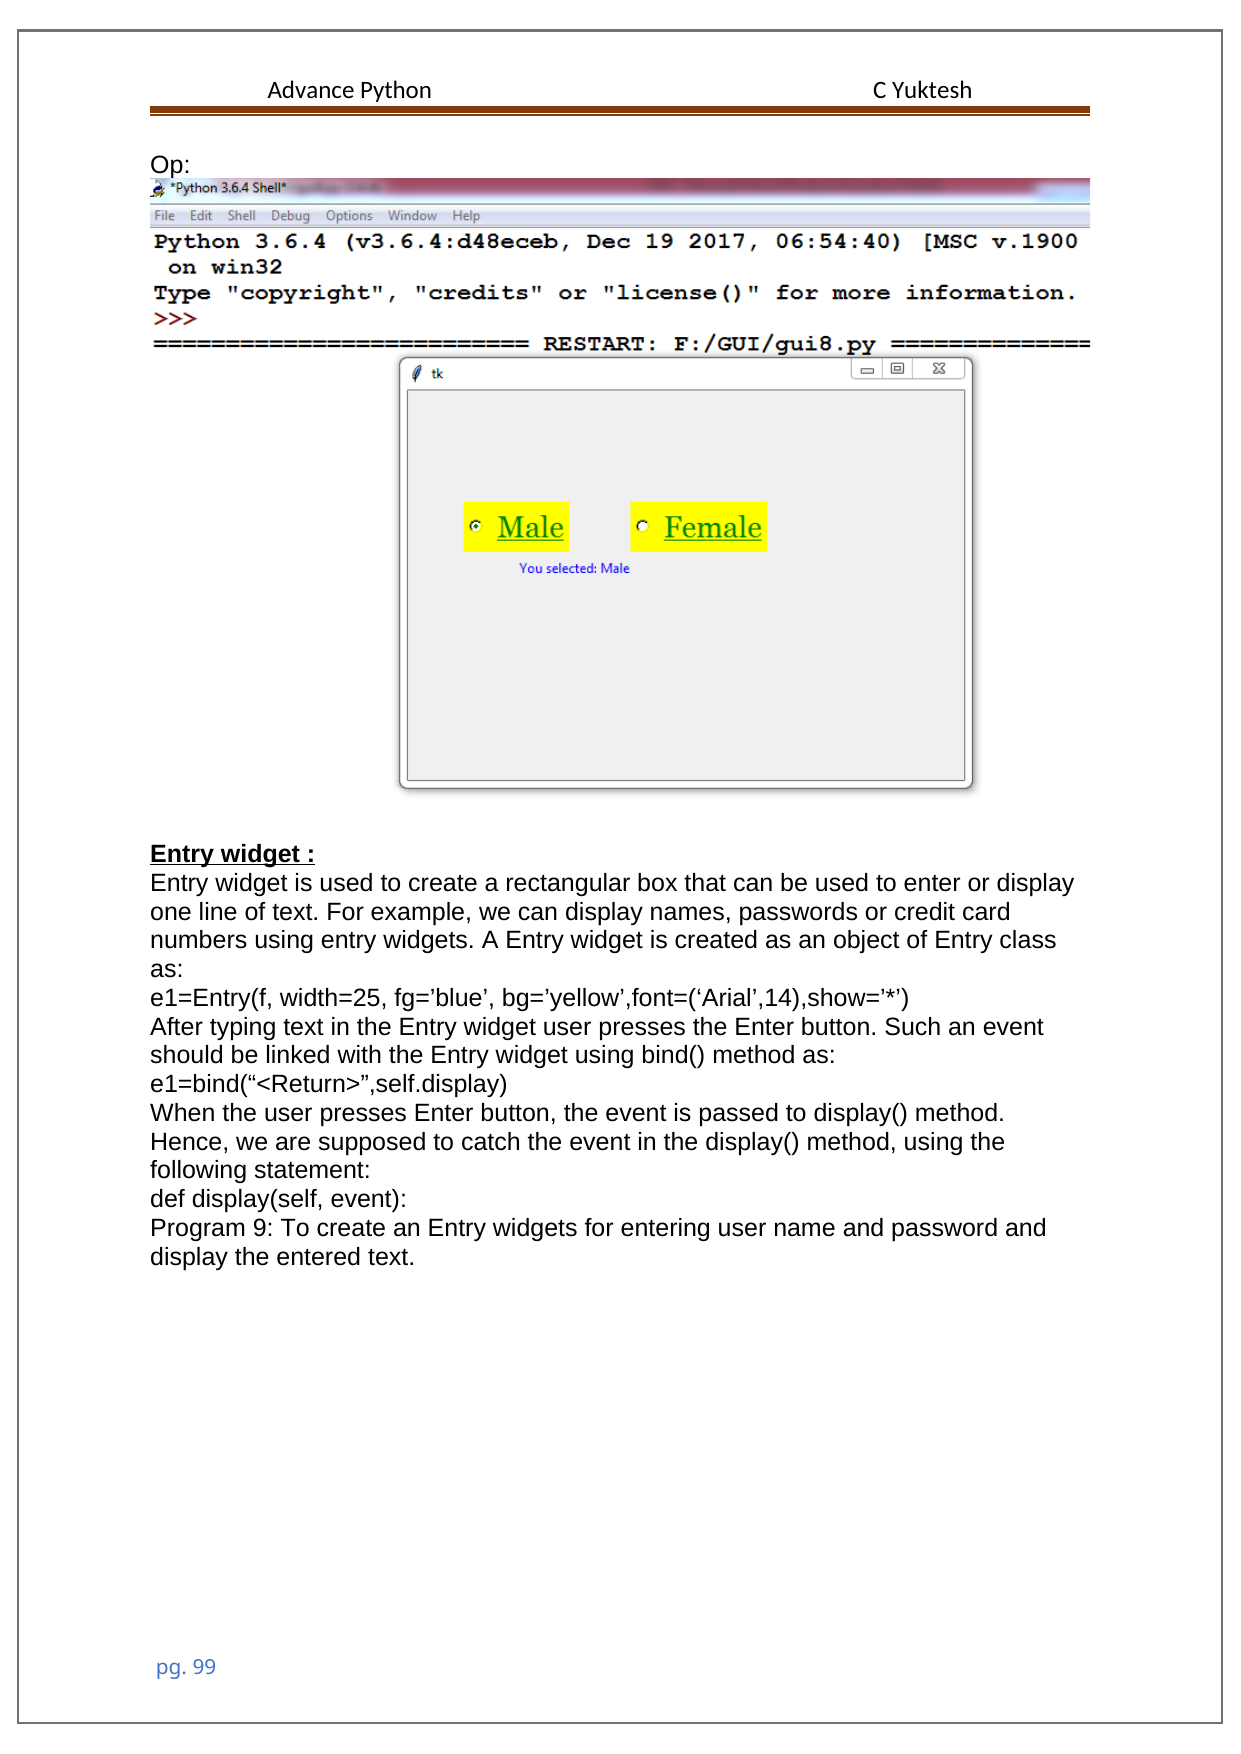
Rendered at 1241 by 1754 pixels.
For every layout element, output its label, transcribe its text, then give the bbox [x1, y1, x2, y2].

picture [150, 178, 1091, 839]
text e1=Entry(f, width=25, fg=’blue’, bg=’yellow’,font=(‘Arial’,14),show=’*’) [150, 983, 1090, 1011]
text e1=bind(“<Return>”,self.display) [150, 1069, 1090, 1098]
text When the user presses Enter button, the event is passed to display() method. Hence, we are supposed to catch the event in the display() method, using the following statement: [150, 1098, 1090, 1184]
text Op: [150, 150, 1090, 178]
text def display(self, event): [150, 1184, 1090, 1213]
text After typing text in the Entry widget user presses the Enter button. Such an event should be linked with the Entry widget using bind() method as: [150, 1011, 1090, 1069]
text Entry widget is used to create a rectangular box that can be used to enter or display one line of text. For example, we can display names, passwords or credit card numbers using entry widgets. A Entry widget is created as an object of Entry class as: [150, 868, 1090, 983]
text Entry widget : [150, 839, 1090, 868]
text Program 9: To create an Entry widgets for entering user name and password and display the entered text. [150, 1213, 1090, 1270]
